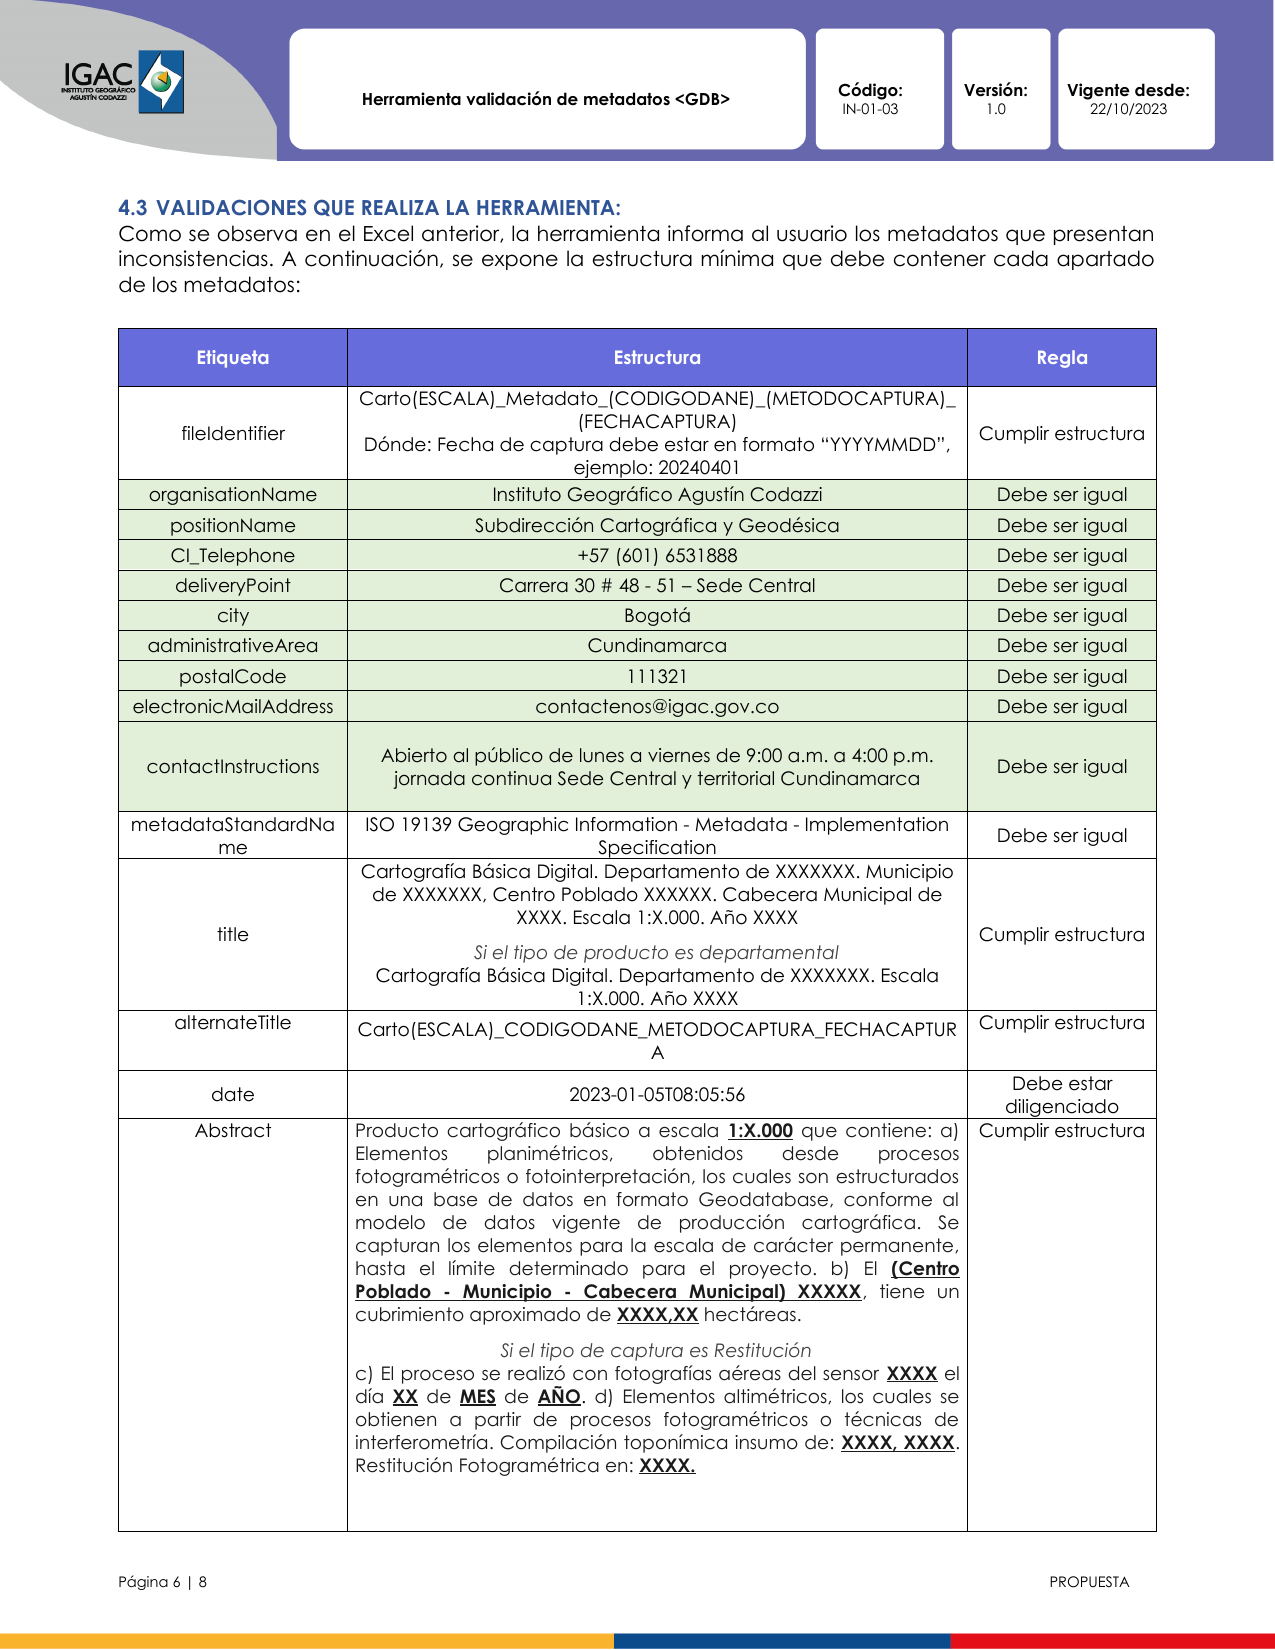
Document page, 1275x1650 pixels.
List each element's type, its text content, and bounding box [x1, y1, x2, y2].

table_cell Debe ser igual [968, 540, 1156, 569]
table_cell Debe ser igual [968, 480, 1156, 509]
table_cell ISO 19139 Geographic Information - Metadata - Implementation Specification [348, 812, 967, 858]
table_cell Instituto Geográfico Agustín Codazzi [348, 480, 967, 509]
table_cell administrativeArea [119, 631, 347, 660]
table_cell Debe ser igual [968, 571, 1156, 600]
table_cell organisationName [119, 480, 347, 509]
table_cell Debe ser igual [968, 691, 1156, 721]
table_cell title [119, 859, 347, 1010]
subtitle VALIDACIONES QUE REALIZA LA HERRAMIENTA: [118, 195, 1157, 220]
table_cell Debe ser igual [968, 631, 1156, 660]
table_cell Debe ser igual [968, 812, 1156, 858]
table_cell Carto(ESCALA)_Metadato_(CODIGODANE)_(METODOCAPTURA)_ (FECHACAPTURA) Dónde: Fecha de captura debe estar en formato “YYYYMMDD”, ejemplo: 20240401 [348, 387, 967, 479]
table_cell Cartografía Básica Digital. Departamento de XXXXXXX. Municipio de XXXXXXX, Centro Poblado XXXXXX. Cabecera Municipal de XXXX. Escala 1:X.000. Año XXXX Si el tipo de producto es departamental Cartografía Básica Digital. Departamento de XXXXXXX. Escala 1:X.000. Año XXXX [348, 859, 967, 1010]
table_cell Carto(ESCALA)_CODIGODANE_METODOCAPTURA_FECHACAPTURA [348, 1011, 967, 1070]
table_cell alternateTitle [119, 1011, 347, 1070]
table_header Etiqueta [119, 329, 347, 386]
table_cell CI_Telephone [119, 540, 347, 569]
table_cell Subdirección Cartográfica y Geodésica [348, 510, 967, 539]
table_cell Abierto al público de lunes a viernes de 9:00 a.m. a 4:00 p.m. jornada continua Sede Central y territorial Cundinamarca [348, 722, 967, 811]
table_cell Debe estar diligenciado [968, 1071, 1156, 1117]
table_cell metadataStandardName [119, 812, 347, 858]
table_cell deliveryPoint [119, 571, 347, 600]
table_header Regla [968, 329, 1156, 386]
text Como se observa en el Excel anterior, la herramienta informa al usuario los metadatos que presentan inconsistencias. A continuación, se expone la estructura mínima que debe contener cada apartado de los metadatos: [118, 220, 1157, 297]
table_cell Cundinamarca [348, 631, 967, 660]
picture [0, 1633, 1275, 1649]
table_cell Debe ser igual [968, 601, 1156, 630]
table_cell date [119, 1071, 347, 1117]
table_cell Debe ser igual [968, 722, 1156, 811]
table_cell city [119, 601, 347, 630]
table_cell positionName [119, 510, 347, 539]
table_cell fileIdentifier [119, 387, 347, 479]
table_cell contactInstructions [119, 722, 347, 811]
table_cell +57 (601) 6531888 [348, 540, 967, 569]
table_header Estructura [348, 329, 967, 386]
table_cell contactenos@igac.gov.co [348, 691, 967, 721]
table_cell Debe ser igual [968, 661, 1156, 690]
table_cell Bogotá [348, 601, 967, 630]
table_cell Carrera 30 # 48 - 51 – Sede Central [348, 571, 967, 600]
table_cell postalCode [119, 661, 347, 690]
table_cell Abstract [119, 1119, 347, 1531]
table_cell 111321 [348, 661, 967, 690]
table_cell Cumplir estructura [968, 1011, 1156, 1070]
table_cell 2023-01-05T08:05:56 [348, 1071, 967, 1117]
table_cell Cumplir estructura [968, 859, 1156, 1010]
table_cell electronicMailAddress [119, 691, 347, 721]
table_cell Cumplir estructura [968, 1119, 1156, 1531]
picture [0, 0, 1274, 161]
table_cell Debe ser igual [968, 510, 1156, 539]
table_cell Cumplir estructura [968, 387, 1156, 479]
